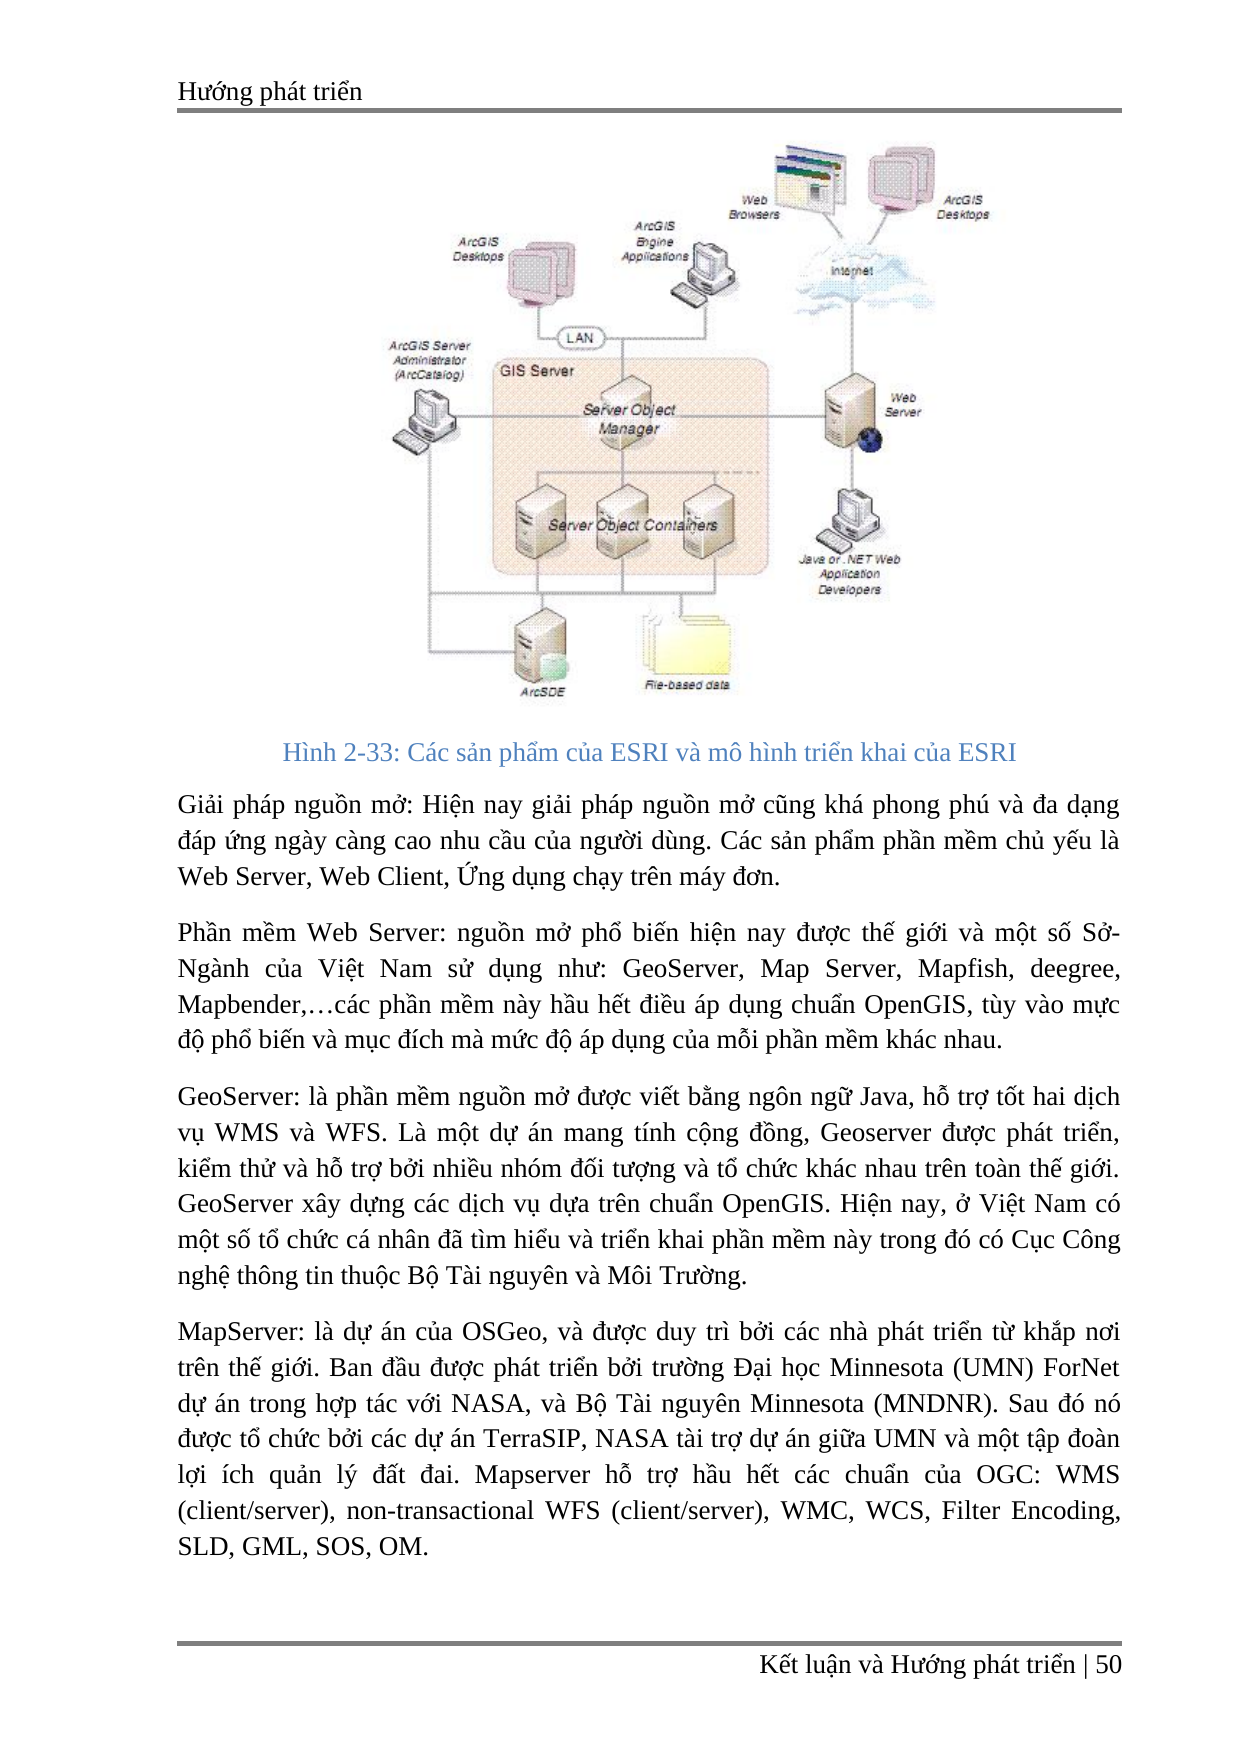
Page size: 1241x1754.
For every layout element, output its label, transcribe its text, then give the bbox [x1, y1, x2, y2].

text MapServer: là dự án của OSGeo, và được duy trì bởi các nhà phát triển từ khắp nơi trên thế giới. Ban đầu được phát triển bởi trường Đại học Minnesota (UMN) ForNet dự án trong hợp tác với NASA, và Bộ Tài nguyên Minnesota (MNDNR). Sau đó nó được tổ chức bởi các dự án TerraSIP, NASA tài trợ dự án giữa UMN và một tập đoàn lợi ích quản lý đất đai. Mapserver hỗ trợ hầu hết các chuẩn của OGC: WMS (client/server), non-transactional WFS (client/server), WMC, WCS, Filter Encoding, SLD, GML, SOS, OM. [177, 1315, 1122, 1561]
text GeoServer: là phần mềm nguồn mở được viết bằng ngôn ngữ Java, hỗ trợ tốt hai dịch vụ WMS và WFS. Là một dự án mang tính cộng đồng, Geoserver được phát triển, kiểm thử và hỗ trợ bởi nhiều nhóm đối tượng và tổ chức khác nhau trên toàn thế giới. GeoServer xây dựng các dịch vụ dựa trên chuẩn OpenGIS. Hiện nay, ở Việt Nam có một số tổ chức cá nhân đã tìm hiểu và triển khai phần mềm này trong đó có Cục Công nghệ thông tin thuộc Bộ Tài nguyên và Môi Trường. [177, 1080, 1122, 1290]
picture [289, 118, 1010, 711]
text Hình 2-33: Các sản phẩm của ESRI và mô hình triển khai của ESRI [177, 736, 1122, 768]
text Phần mềm Web Server: nguồn mở phổ biến hiện nay được thế giới và một số Sở-Ngành của Việt Nam sử dụng như: GeoServer, Map Server, Mapfish, deegree, Mapbender,…các phần mềm này hầu hết điều áp dụng chuẩn OpenGIS, tùy vào mực độ phổ biến và mục đích mà mức độ áp dụng của mỗi phần mềm khác nhau. [177, 916, 1122, 1055]
text Giải pháp nguồn mở: Hiện nay giải pháp nguồn mở cũng khá phong phú và đa dạng đáp ứng ngày càng cao nhu cầu của người dùng. Các sản phẩm phần mềm chủ yếu là Web Server, Web Client, Ứng dụng chạy trên máy đơn. [177, 788, 1122, 891]
